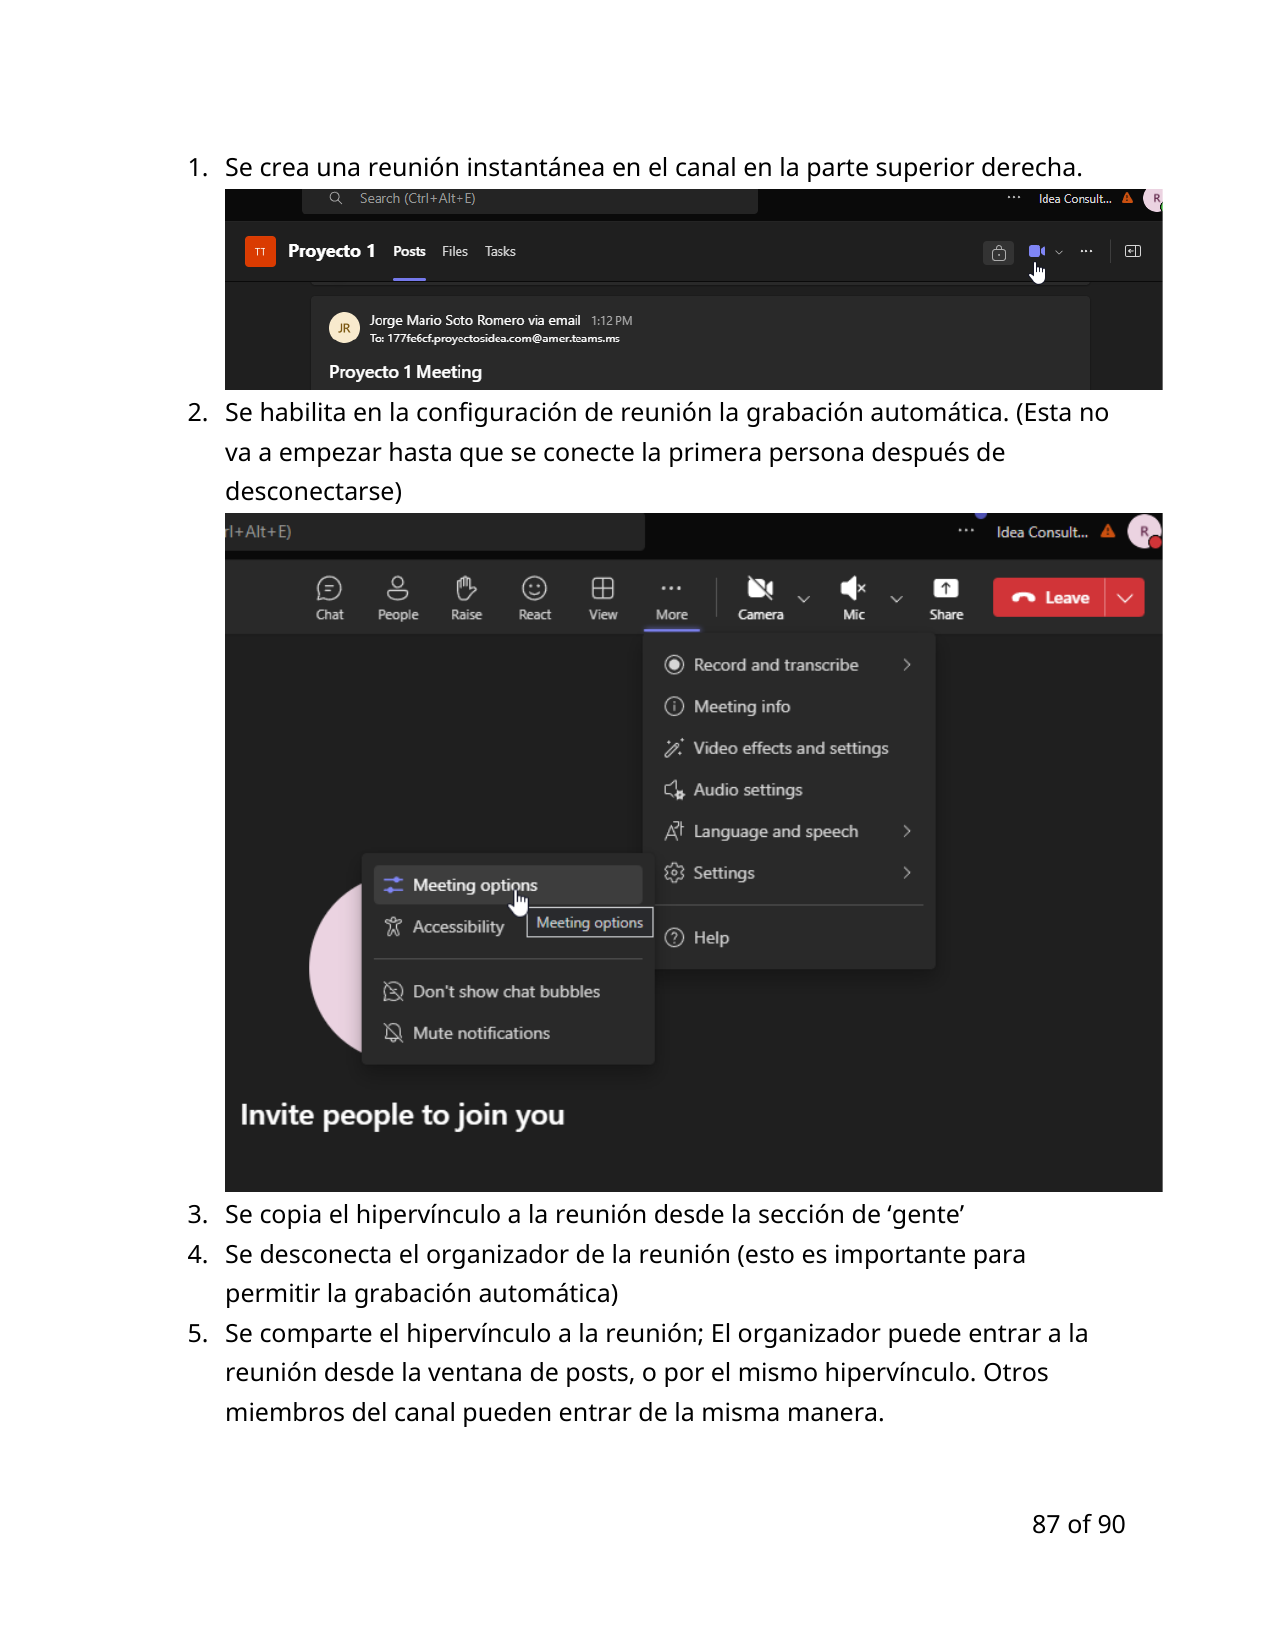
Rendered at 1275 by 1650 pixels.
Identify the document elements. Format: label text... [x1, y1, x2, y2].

list Se desconecta el organizador de la reunión (esto es importante para permitir la grabación automática) [187, 1236, 1125, 1310]
picture [225, 513, 1163, 1192]
list Se comparte el hipervínculo a la reunión; El organizador puede entrar a la reunión desde la ventana de posts, o por el mismo hipervínculo. Otros miembros del canal pueden entrar de la misma manera. [187, 1315, 1125, 1428]
picture [225, 189, 1163, 390]
list Se copia el hipervínculo a la reunión desde la sección de ‘gente’ [187, 1197, 1125, 1231]
